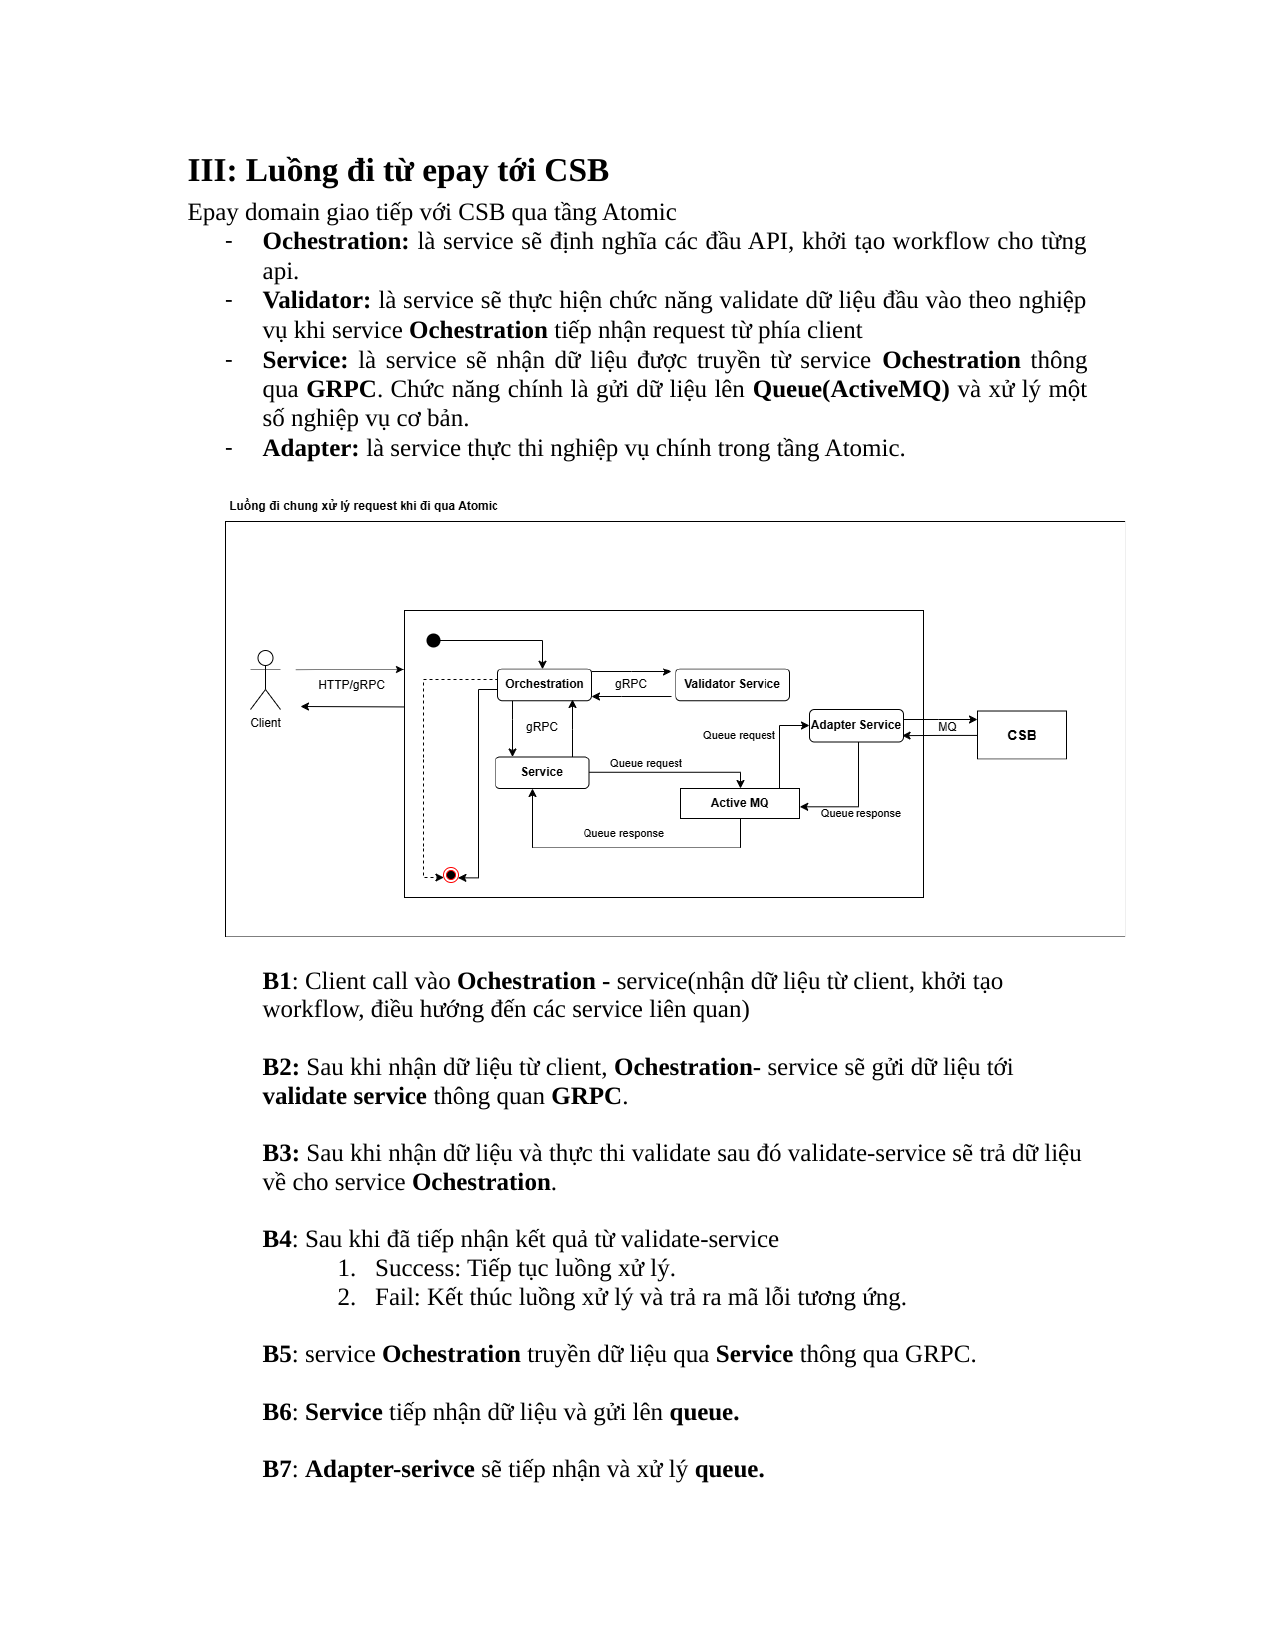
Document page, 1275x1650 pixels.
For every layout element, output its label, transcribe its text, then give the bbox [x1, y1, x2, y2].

text B3: Sau khi nhận dữ liệu và thực thi validate sau đó validate-service sẽ trả dữ liệu về cho service Ochestration. [262, 1138, 1087, 1196]
text B6: Service tiếp nhận dữ liệu và gửi lên queue. [262, 1397, 1087, 1426]
list Success: Tiếp tục luồng xử lý. [337, 1253, 1087, 1282]
subtitle III: Luồng đi từ epay tới CSB [187, 150, 1087, 188]
list Validator: là service sẽ thực hiện chức năng validate dữ liệu đầu vào theo nghiệp vụ khi service Ochestration tiếp nhận request từ phía client [225, 285, 1087, 344]
text B7: Adapter-serivce sẽ tiếp nhận và xử lý queue. [262, 1454, 1087, 1483]
text B1: Client call vào Ochestration - service(nhận dữ liệu từ client, khởi tạo workflow, điều hướng đến các service liên quan) [262, 966, 1087, 1023]
text Epay domain giao tiếp với CSB qua tầng Atomic [187, 197, 1087, 225]
list Service: là service sẽ nhận dữ liệu được truyền từ service Ochestration thông qua GRPC. Chức năng chính là gửi dữ liệu lên Queue(ActiveMQ) và xử lý một số nghiệp vụ cơ bản. [225, 344, 1087, 432]
text B4: Sau khi đã tiếp nhận kết quả từ validate-service [262, 1224, 1087, 1253]
picture [225, 491, 1125, 937]
text B2: Sau khi nhận dữ liệu từ client, Ochestration- service sẽ gửi dữ liệu tới validate service thông quan GRPC. [262, 1052, 1087, 1109]
list Ochestration: là service sẽ định nghĩa các đầu API, khởi tạo workflow cho từng api. [225, 225, 1087, 285]
text B5: service Ochestration truyền dữ liệu qua Service thông qua GRPC. [262, 1339, 1087, 1368]
list Adapter: là service thực thi nghiệp vụ chính trong tầng Atomic. [225, 432, 1087, 462]
list Fail: Kết thúc luồng xử lý và trả ra mã lỗi tương ứng. [337, 1282, 1087, 1311]
